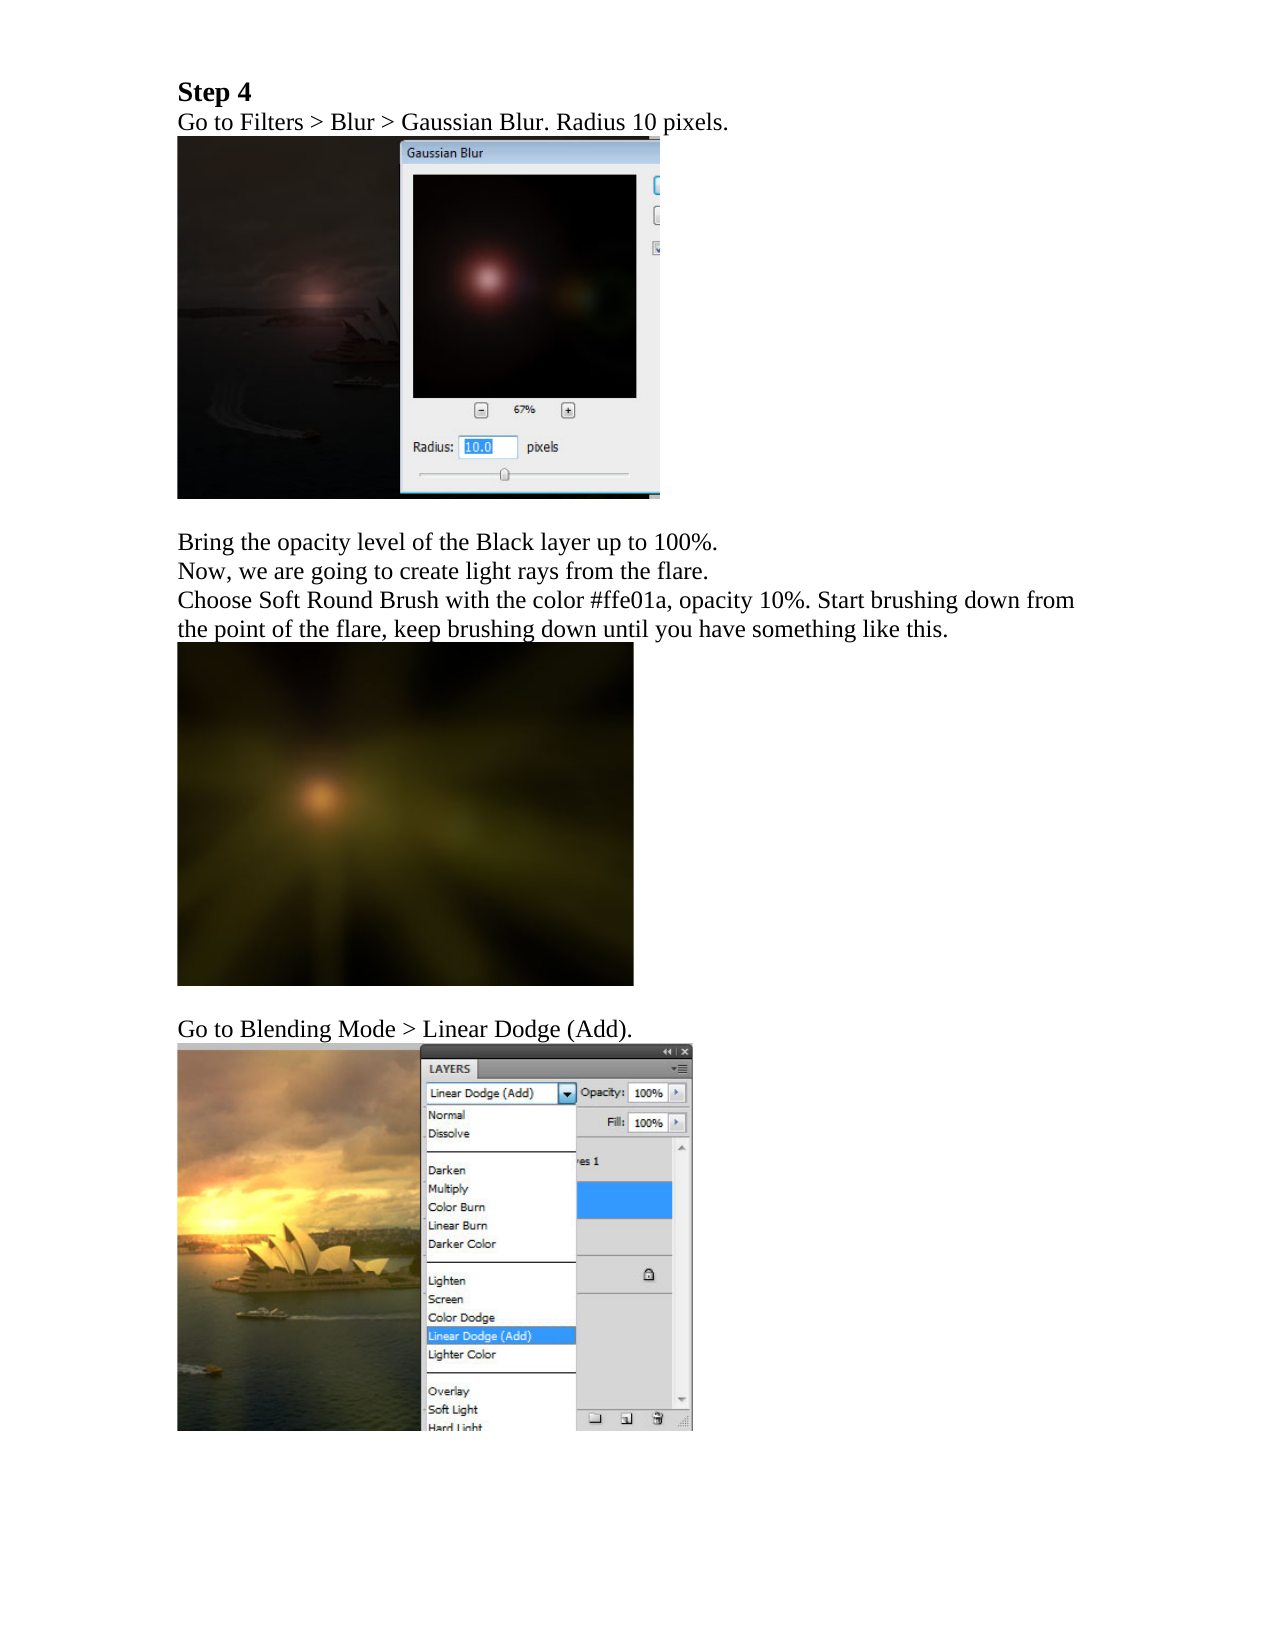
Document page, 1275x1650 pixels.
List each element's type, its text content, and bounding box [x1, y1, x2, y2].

text Go to Filters > Blur > Gaussian Blur. Radius 10 pixels. [177, 107, 1098, 136]
picture [177, 642, 634, 986]
text Go to Blending Mode > Linear Dodge (Add). [177, 1014, 1098, 1043]
picture [177, 136, 660, 499]
text Choose Soft Round Brush with the color #ffe01a, opacity 10%. Start brushing down from the point of the flare, keep brushing down until you have something like this. [177, 585, 1098, 642]
text Now, we are going to create light rays from the flare. [177, 556, 1098, 585]
text Step 4 [177, 75, 1098, 107]
picture [177, 1043, 693, 1431]
text Bring the opacity level of the Black layer up to 100%. [177, 527, 1098, 556]
